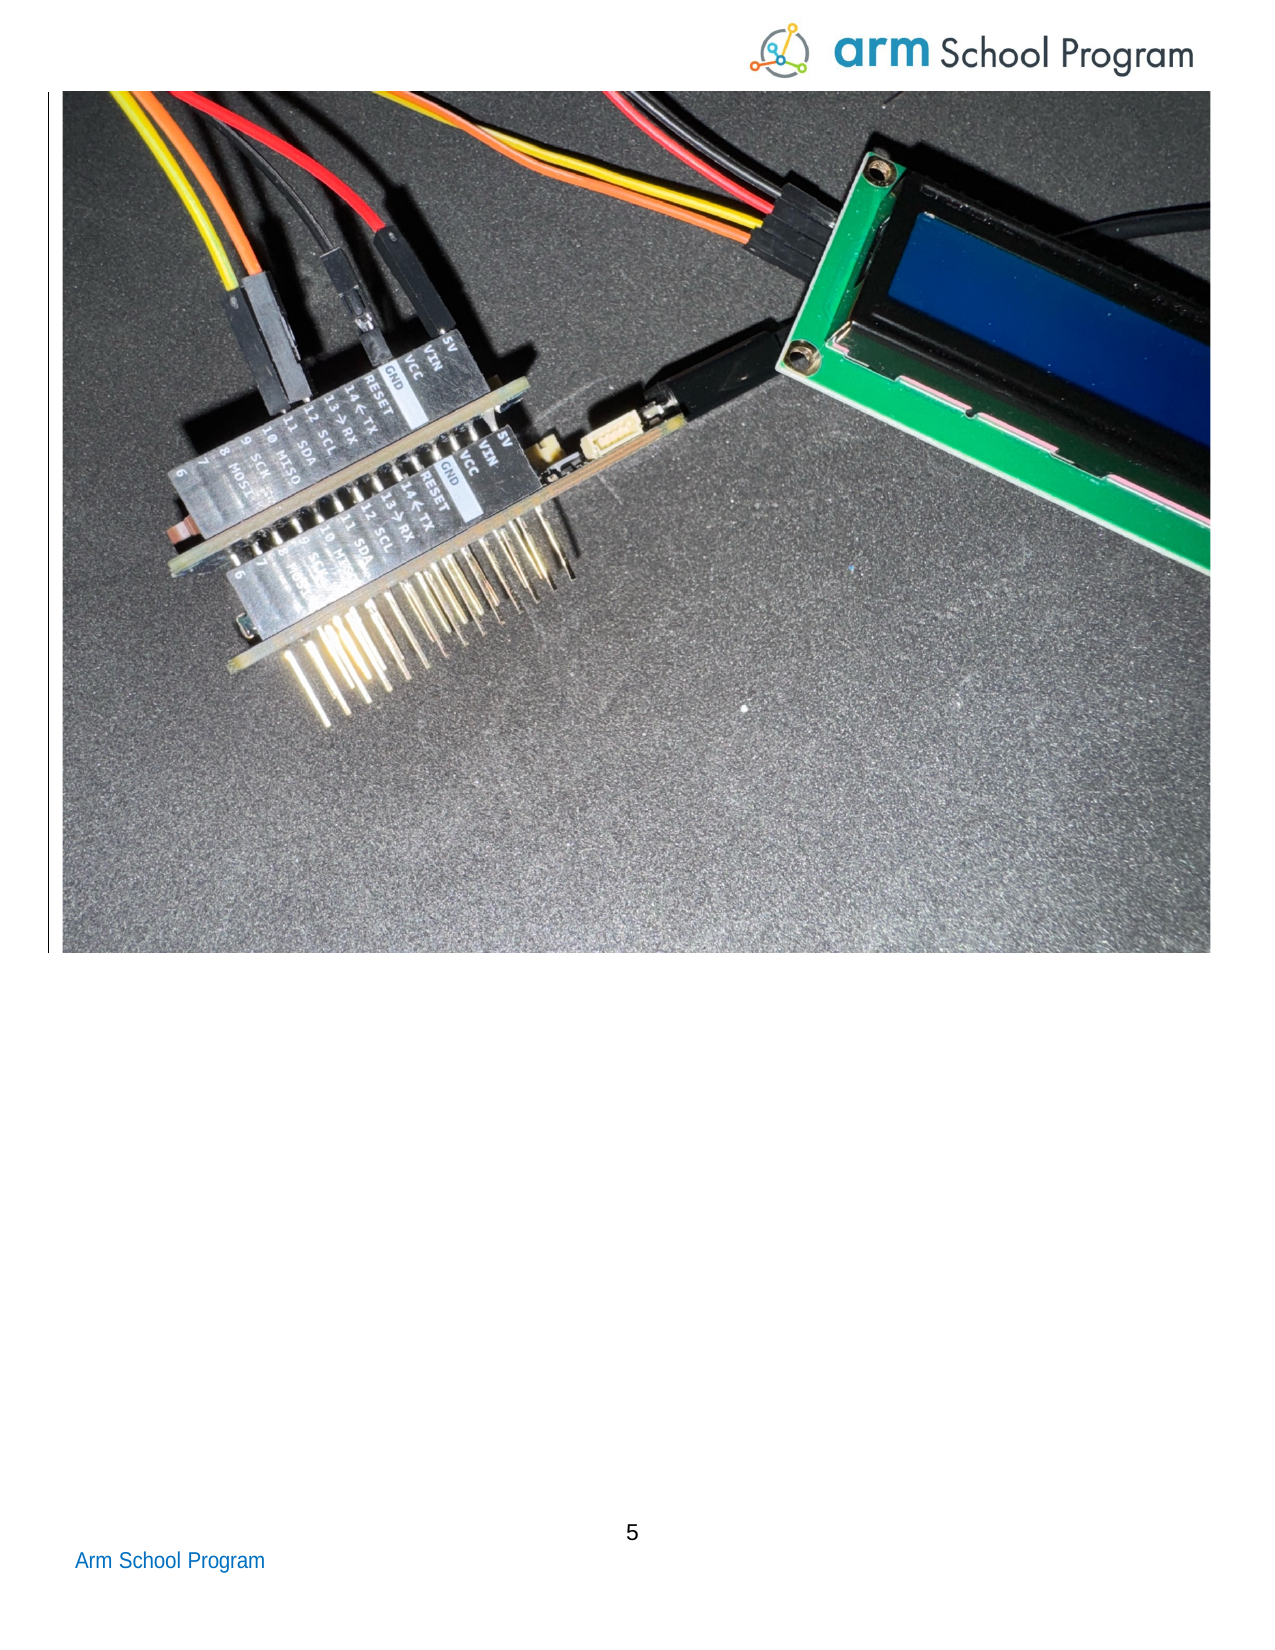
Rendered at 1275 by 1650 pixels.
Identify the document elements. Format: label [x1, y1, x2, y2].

picture [62, 91, 1211, 953]
picture [743, 18, 1196, 82]
